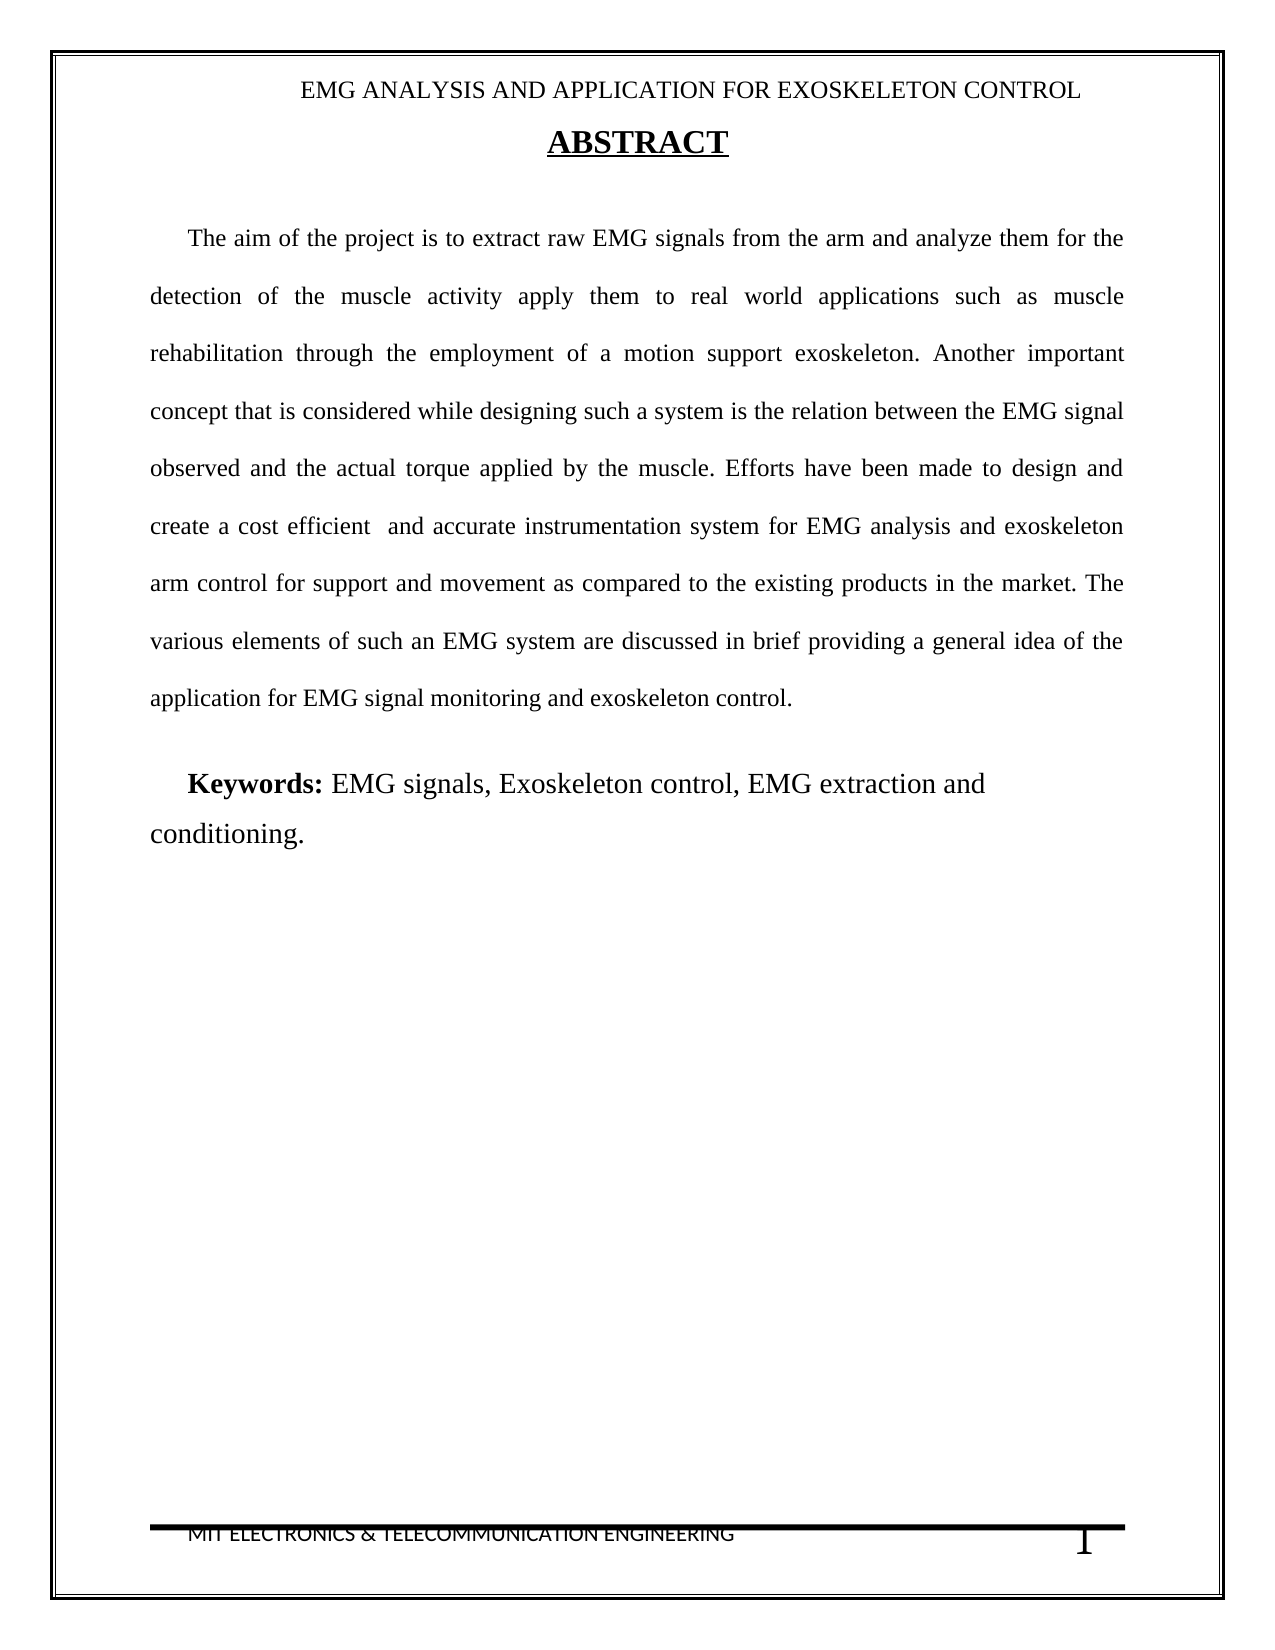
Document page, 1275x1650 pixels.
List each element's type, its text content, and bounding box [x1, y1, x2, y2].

text Keywords: EMG signals, Exoskeleton control, EMG extraction and conditioning. [150, 766, 1125, 850]
text The aim of the project is to extract raw EMG signals from the arm and analyze them for the detection of the muscle activity apply them to real world applications such as muscle rehabilitation through the employment of a motion support exoskeleton. Another important concept that is considered while designing such a system is the relation between the EMG signal observed and the actual torque applied by the muscle. Efforts have been made to design and create a cost efficient and accurate instrumentation system for EMG analysis and exoskeleton arm control for support and movement as compared to the existing products in the market. The various elements of such an EMG system are discussed in brief providing a general idea of the application for EMG signal monitoring and exoskeleton control. [150, 223, 1125, 712]
text ABSTRACT [150, 122, 1125, 160]
